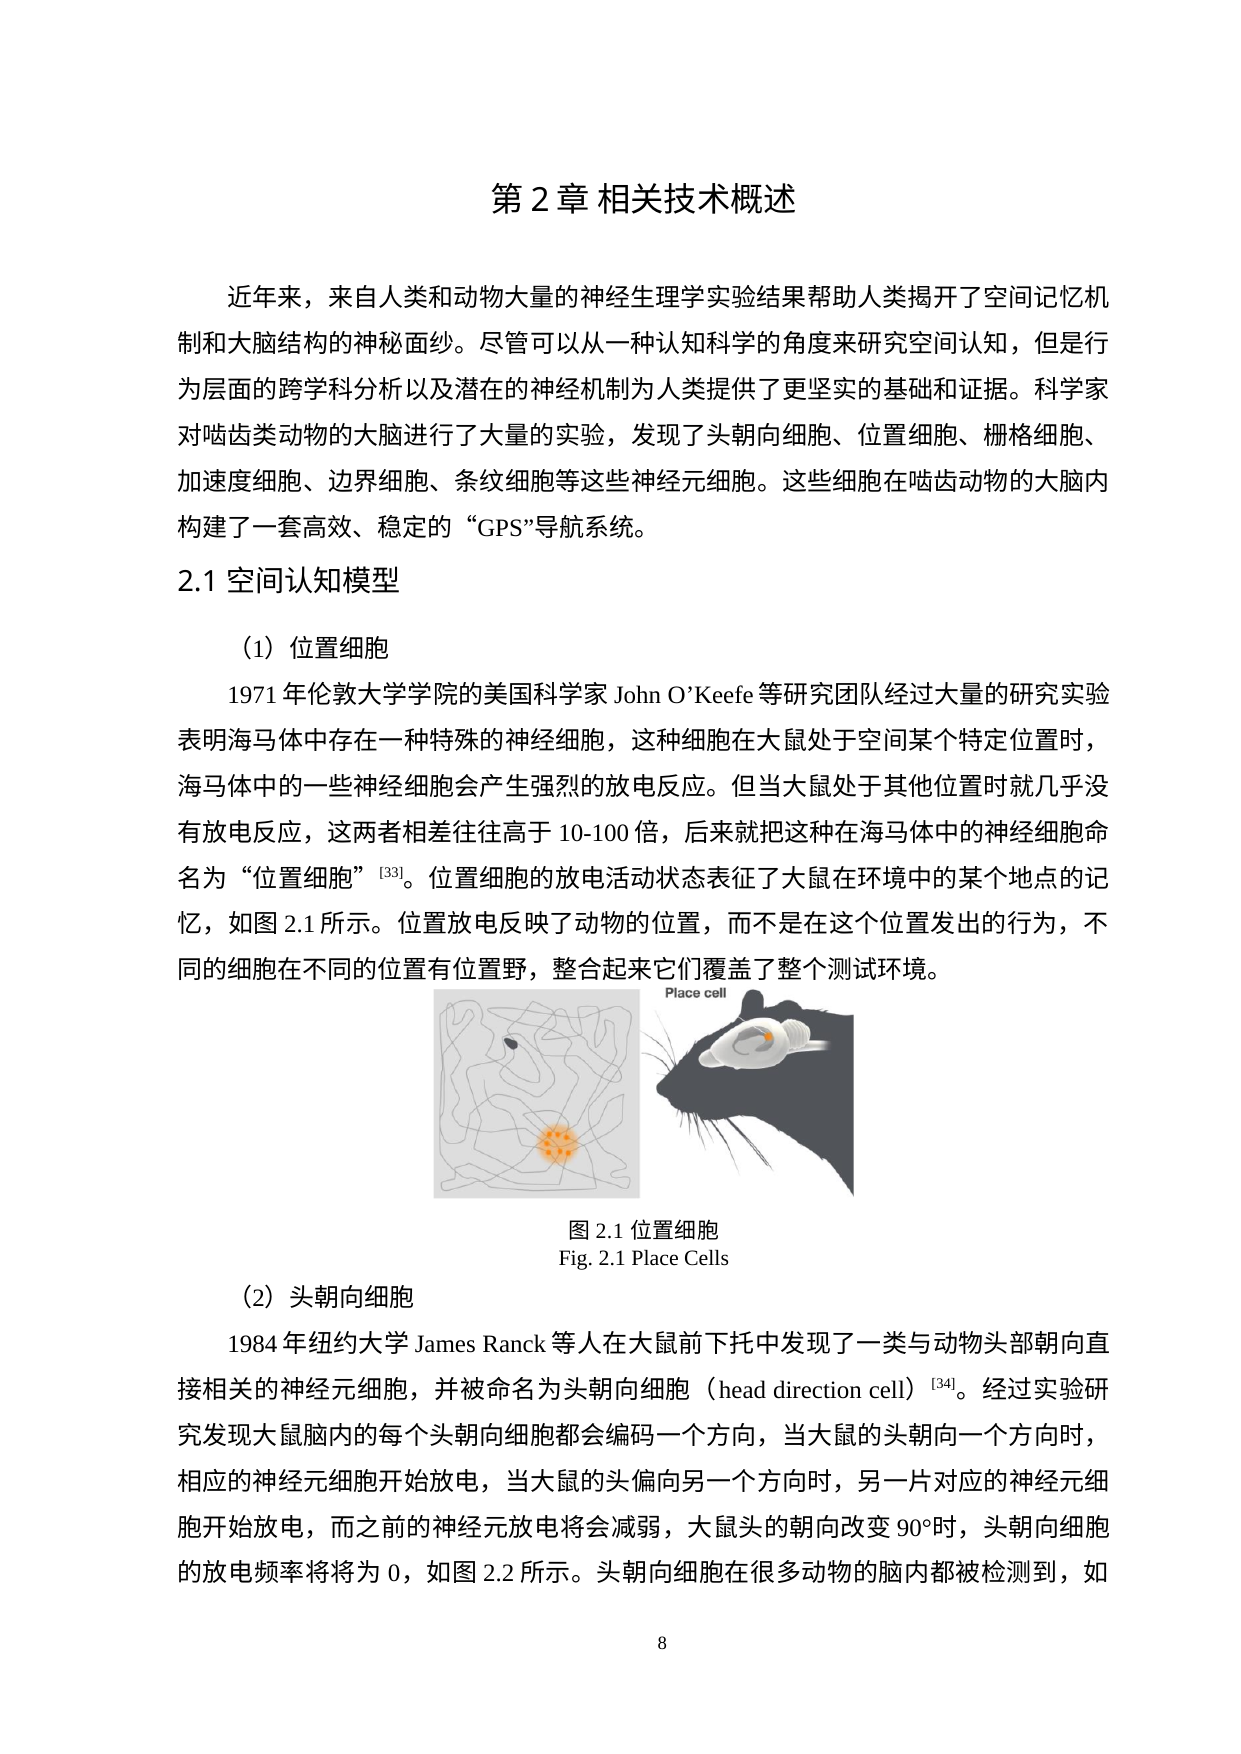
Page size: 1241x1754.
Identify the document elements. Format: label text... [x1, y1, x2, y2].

text （2）头朝向细胞 [177, 1270, 1110, 1316]
text 近年来，来自人类和动物大量的神经生理学实验结果帮助人类揭开了空间记忆机制和大脑结构的神秘面纱。尽管可以从一种认知科学的角度来研究空间认知，但是行为层面的跨学科分析以及潜在的神经机制为人类提供了更坚实的基础和证据。科学家对啮齿类动物的大脑进行了大量的实验，发现了头朝向细胞、位置细胞、栅格细胞、加速度细胞、边界细胞、条纹细胞等这些神经元细胞。这些细胞在啮齿动物的大脑内构建了一套高效、稳定的“GPS”导航系统。 [177, 270, 1110, 545]
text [177, 1316, 1110, 1591]
text Fig. 2.1 Place Cells [177, 1245, 1110, 1270]
subtitle 第2章 相关技术概述 [177, 173, 1110, 221]
subtitle 2.1 空间认知模型 [177, 558, 1110, 600]
text 1971年伦敦大学学院的美国科学家John O’Keefe等研究团队经过大量的研究实验表明海马体中存在一种特殊的神经细胞，这种细胞在大鼠处于空间某个特定位置时，海马体中的一些神经细胞会产生强烈的放电反应。但当大鼠处于其他位置时就几乎没有放电反应，这两者相差往往高于10-100倍，后来就把这种在海马体中的神经细胞命名为“位置细胞”[33]。位置细胞的放电活动状态表征了大鼠在环境中的某个地点的记忆，如图2.1所示。位置放电反映了动物的位置，而不是在这个位置发出的行为，不同的细胞在不同的位置有位置野，整合起来它们覆盖了整个测试环境。 [177, 667, 1110, 988]
text （1）位置细胞 [177, 621, 1110, 667]
picture [433, 987, 854, 1199]
text 图2.1 位置细胞 [177, 1213, 1110, 1245]
